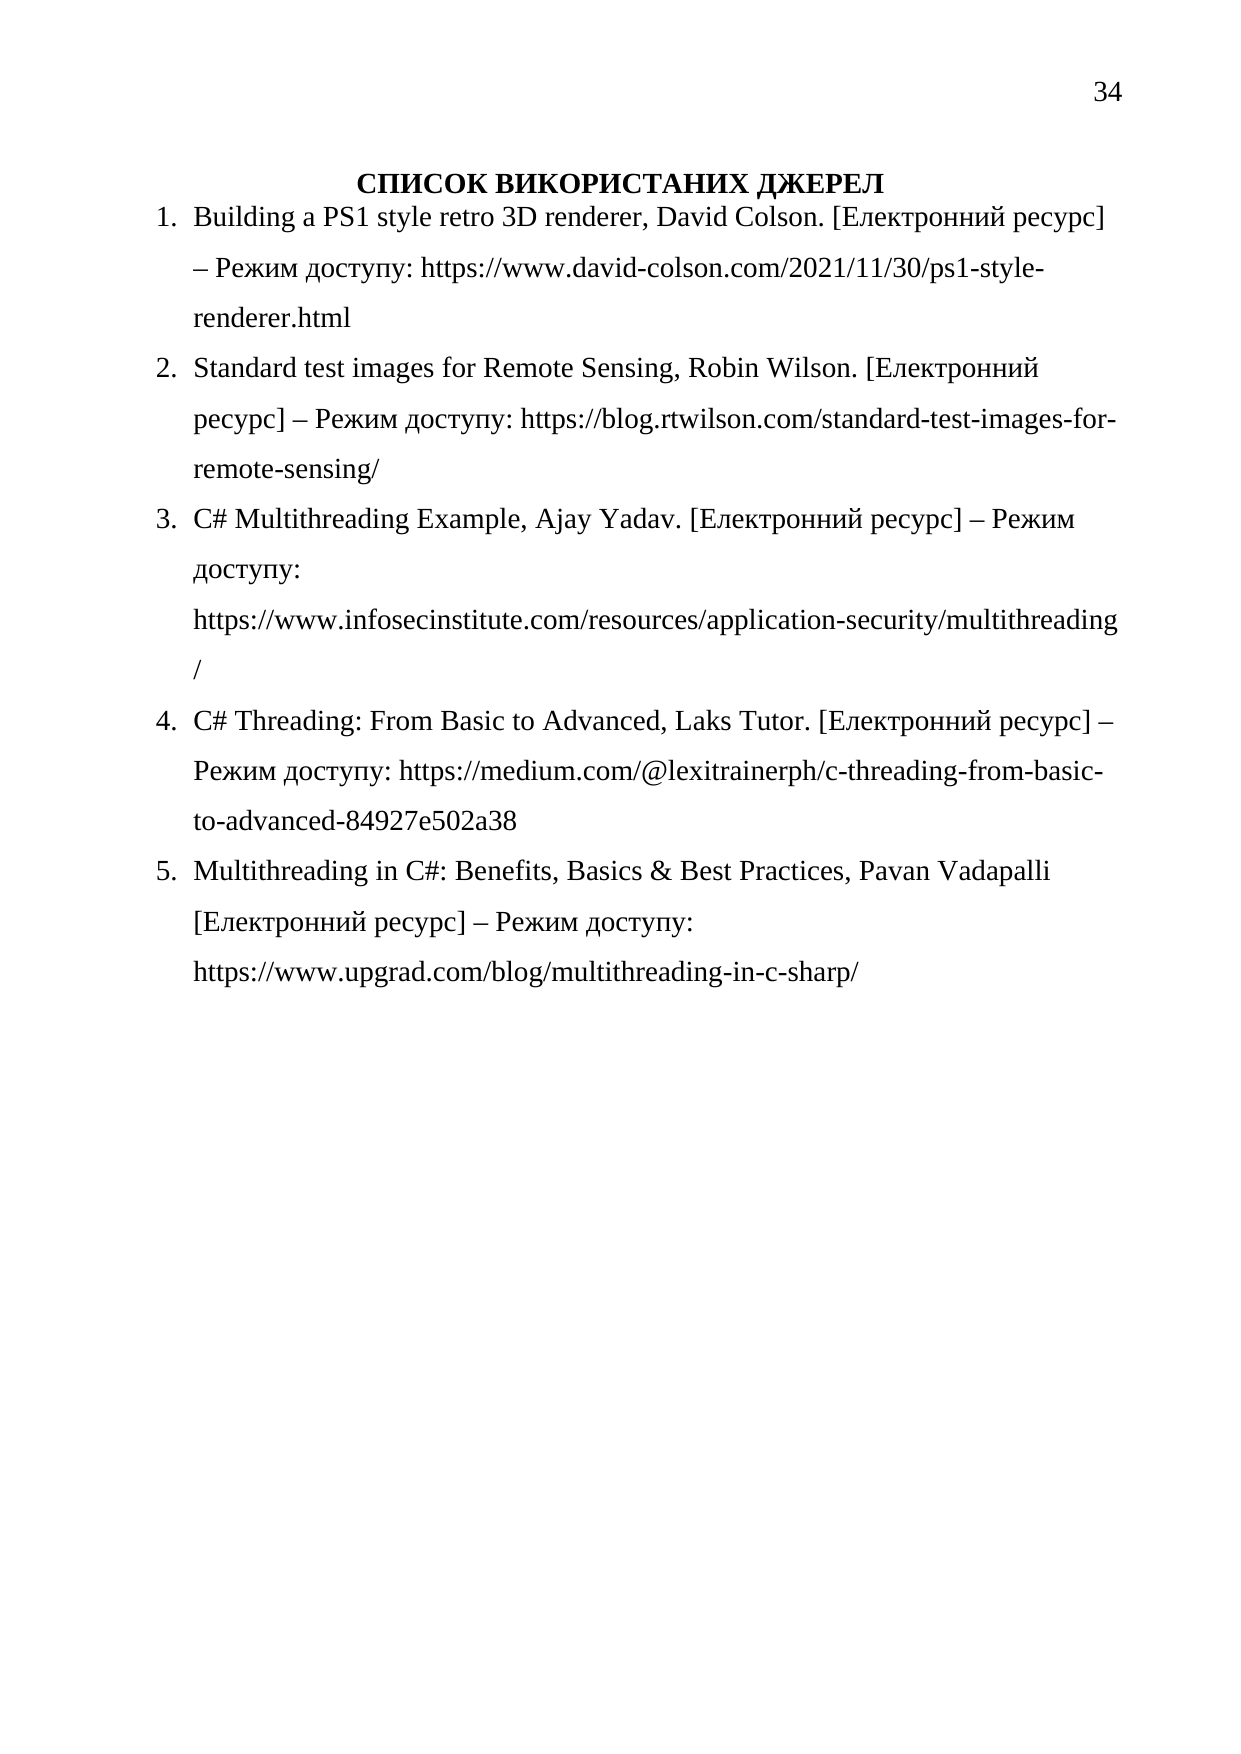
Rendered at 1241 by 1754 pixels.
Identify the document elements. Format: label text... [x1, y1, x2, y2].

subtitle СПИСОК ВИКОРИСТАНИХ ДЖЕРЕЛ [118, 166, 1122, 199]
list Multithreading in C#: Benefits, Basics & Best Practices, Pavan Vadapalli [Електронний ресурс] – Режим доступу: https://www.upgrad.com/blog/multithreading-in-c-sharp/ [156, 853, 1122, 988]
list Standard test images for Remote Sensing, Robin Wilson. [Електронний ресурс] – Режим доступу: https://blog.rtwilson.com/standard-test-images-for-remote-sensing/ [156, 350, 1122, 484]
list C# Threading: From Basic to Advanced, Laks Tutor. [Електронний ресурс] – Режим доступу: https://medium.com/@lexitrainerph/c-threading-from-basic-to-advanced-84927e502a38 [156, 703, 1122, 837]
list Building a PS1 style retro 3D renderer, David Colson. [Електронний ресурс] – Режим доступу: https://www.david-colson.com/2021/11/30/ps1-style-renderer.html [156, 199, 1122, 334]
list C# Multithreading Example, Ajay Yadav. [Електронний ресурс] – Режим доступу: https://www.infosecinstitute.com/resources/application-security/multithreading/ [156, 501, 1122, 686]
